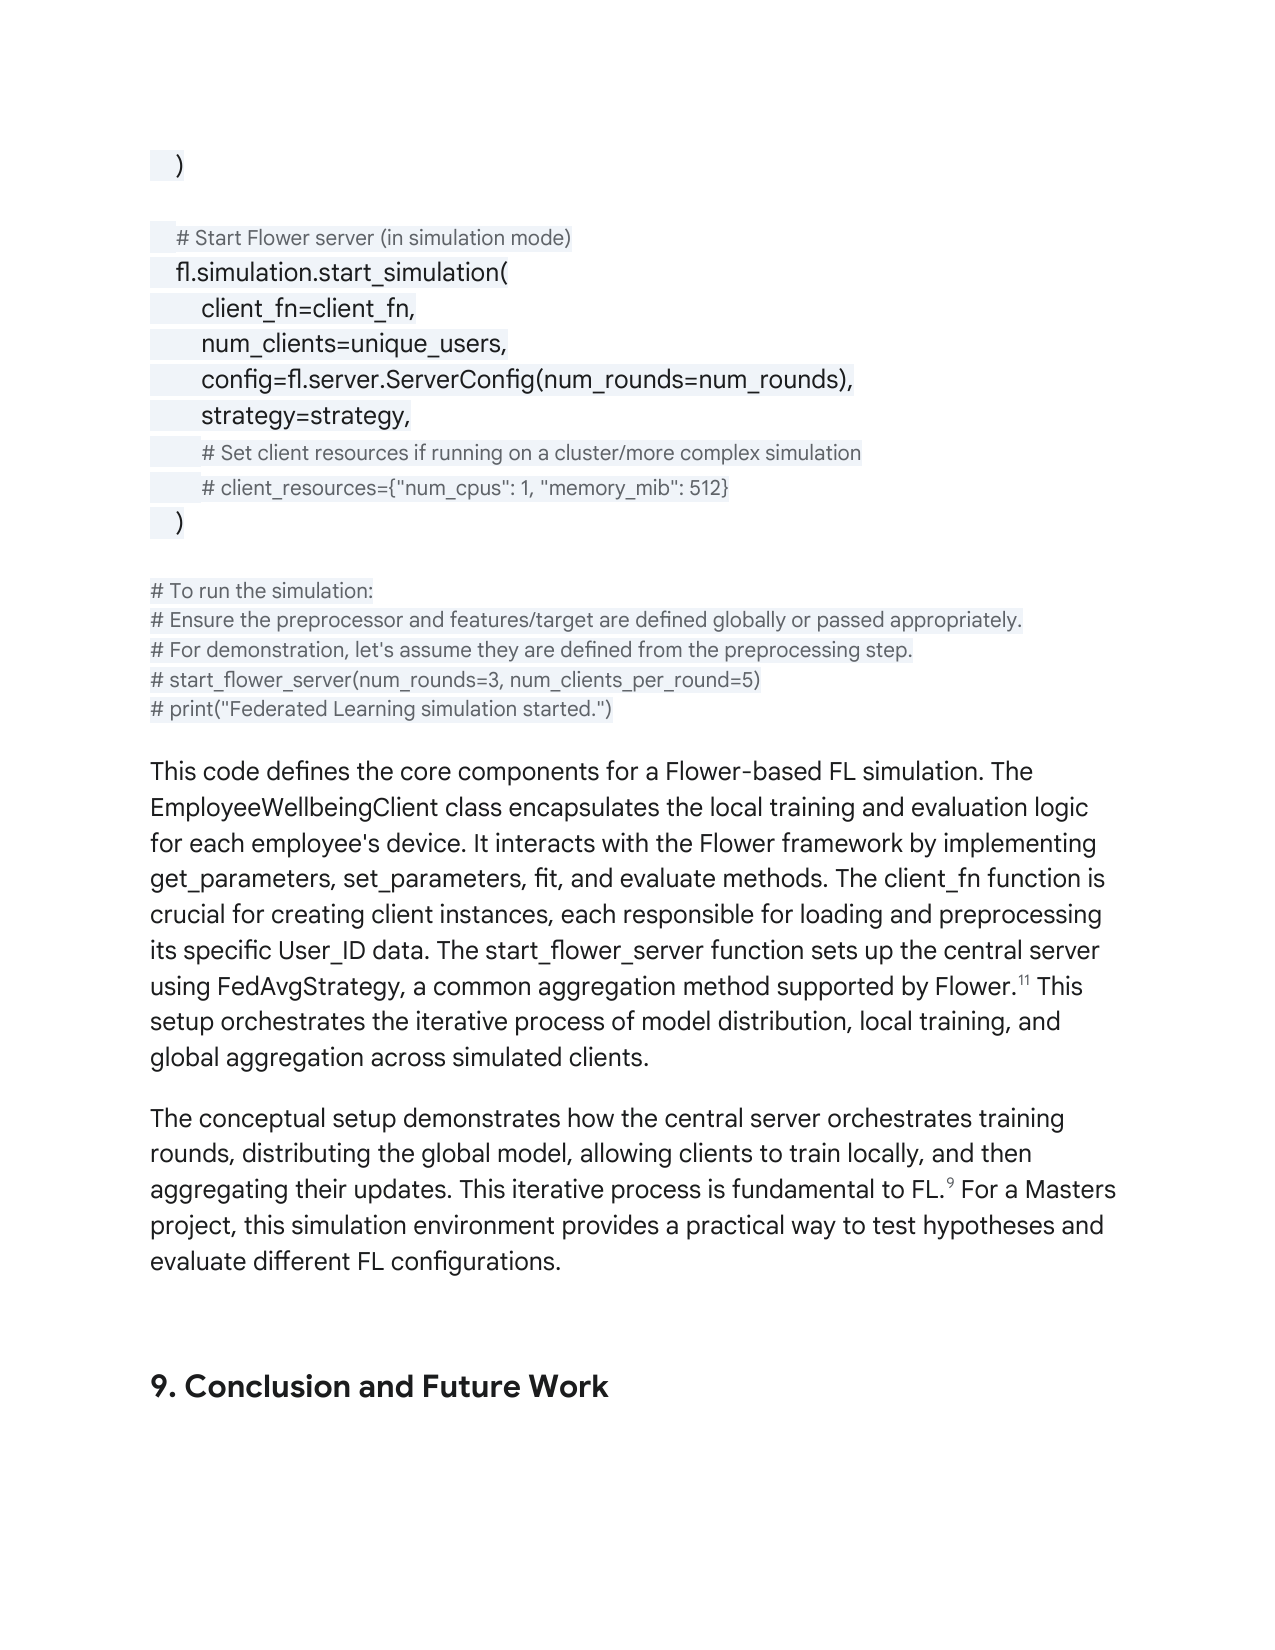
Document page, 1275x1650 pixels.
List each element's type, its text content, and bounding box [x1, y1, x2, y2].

text This code defines the core components for a Flower-based FL simulation. The EmployeeWellbeingClient class encapsulates the local training and evaluation logic for each employee's device. It interacts with the Flower framework by implementing get_parameters, set_parameters, fit, and evaluate methods. The client_fn function is crucial for creating client instances, each responsible for loading and preprocessing its specific User_ID data. The start_flower_server function sets up the central server using FedAvgStrategy, a common aggregation method supported by Flower.11 This setup orchestrates the iterative process of model distribution, local training, and global aggregation across simulated clients. [150, 756, 1125, 1074]
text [150, 150, 1125, 753]
subtitle 9. Conclusion and Future Work [150, 1367, 1125, 1407]
text The conceptual setup demonstrates how the central server orchestrates training rounds, distributing the global model, allowing clients to train locally, and then aggregating their updates. This iterative process is fundamental to FL.9 For a Masters project, this simulation environment provides a practical way to test hypotheses and evaluate different FL configurations. [150, 1103, 1125, 1277]
